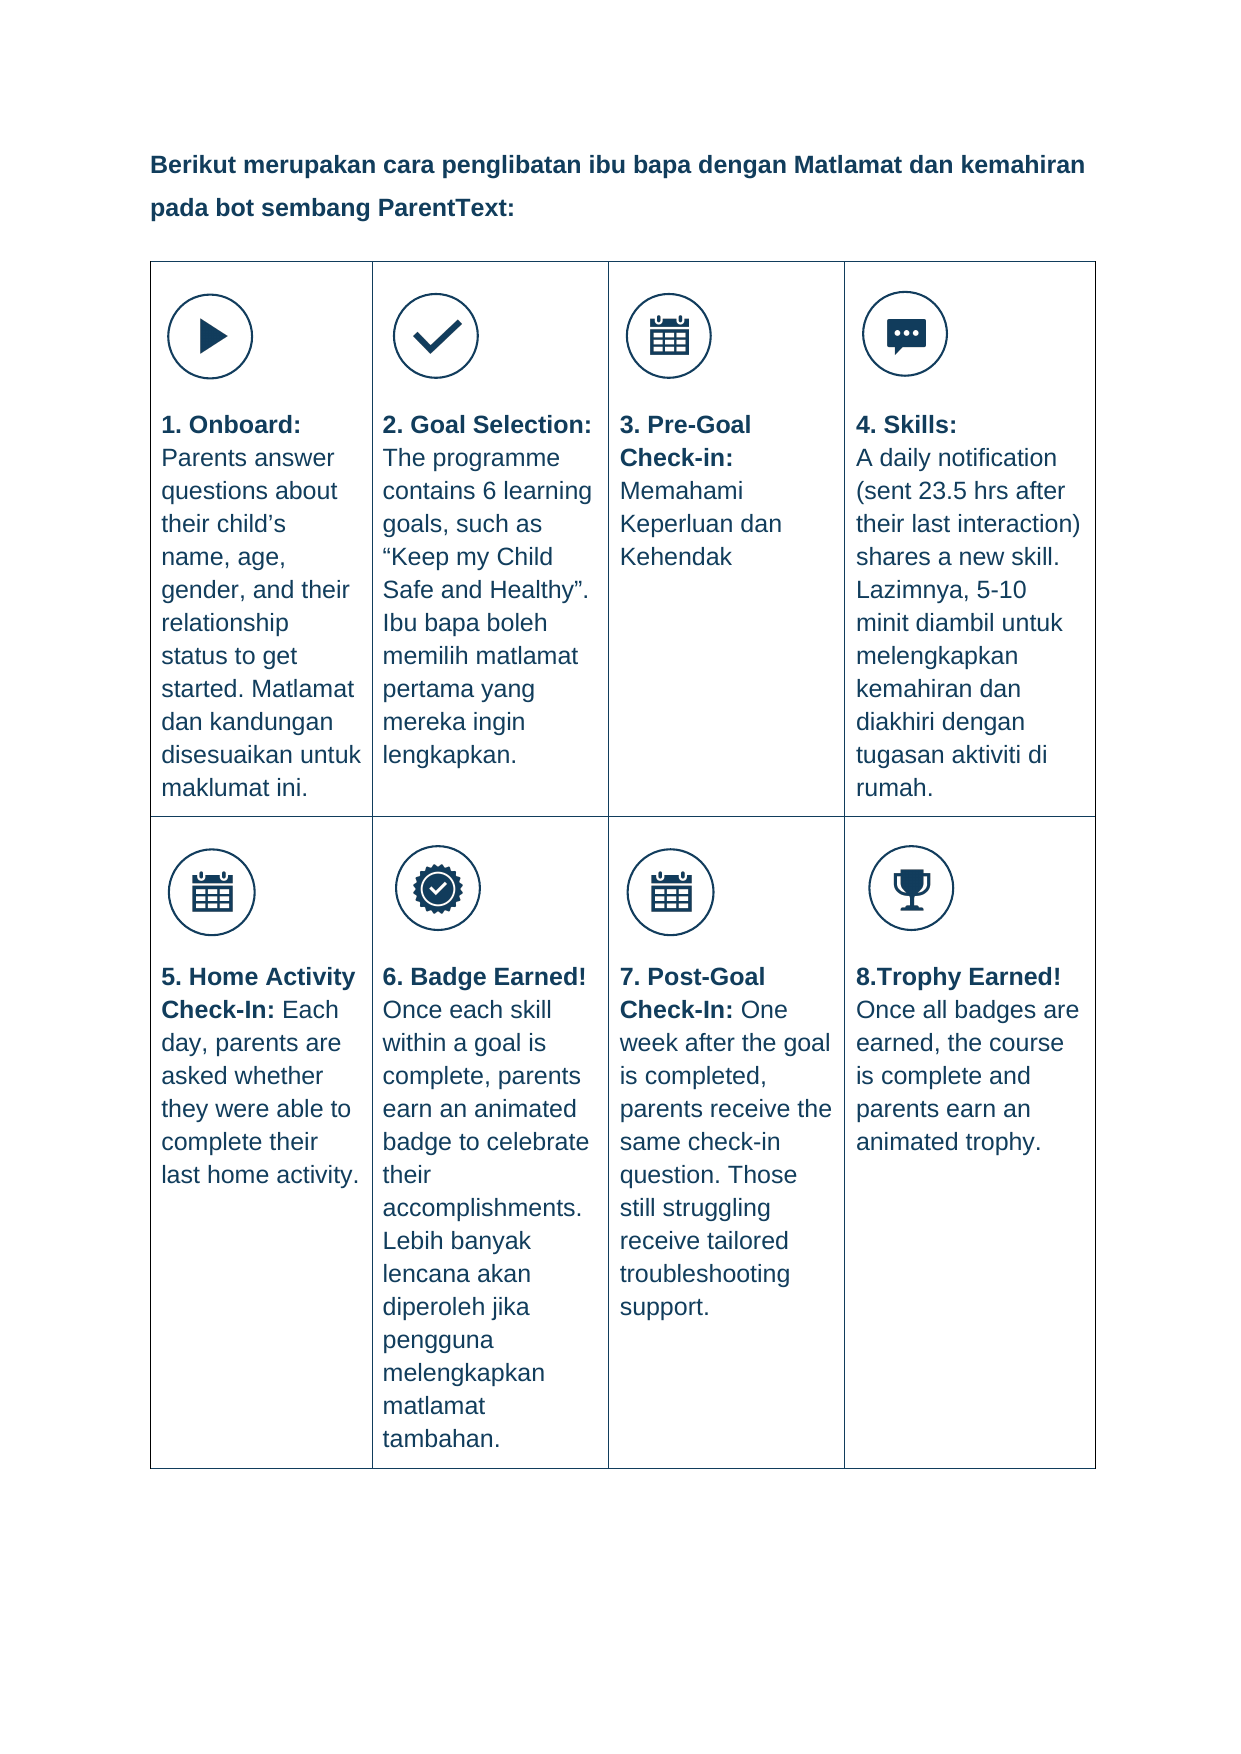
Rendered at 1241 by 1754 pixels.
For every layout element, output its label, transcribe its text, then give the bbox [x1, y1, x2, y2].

picture [184, 863, 241, 920]
table_cell [373, 817, 608, 951]
table_header [373, 262, 608, 399]
subtitle Berikut merupakan cara penglibatan ibu bapa dengan Matlamat dan kemahiran pada bot sembang ParentText: [150, 150, 1090, 222]
table_cell 4. Skills: A daily notification (sent 23.5 hrs after their last interaction) shares a new skill. Lazimnya, 5-10 minit diambil untuk melengkapkan kemahiran dan diakhiri dengan tugasan aktiviti di rumah. [845, 399, 1095, 816]
picture [191, 313, 237, 359]
table_cell [609, 817, 844, 951]
table_cell 1. Onboard: Parents answer questions about their child’s name, age, gender, and their relationship status to get started. Matlamat dan kandungan disesuaikan untuk maklumat ini. [151, 399, 372, 816]
table_cell 5. Home Activity Check-In: Each day, parents are asked whether they were able to complete their last home activity. [151, 951, 372, 1467]
picture [412, 311, 463, 362]
table_cell 3. Pre-Goal Check-in: Memahami Keperluan dan Kehendak [609, 399, 844, 816]
table_cell 7. Post-Goal Check-In: One week after the goal is completed, parents receive the same check-in question. Those still struggling receive tailored troubleshooting support. [609, 951, 844, 1467]
picture [642, 307, 697, 363]
table_cell 8.Trophy Earned! Once all badges are earned, the course is complete and parents earn an animated trophy. [845, 951, 1095, 1467]
picture [879, 309, 934, 365]
picture [887, 865, 937, 915]
table_cell [151, 817, 372, 951]
table_cell 2. Goal Selection: The programme contains 6 learning goals, such as “Keep my Child Safe and Healthy”. Ibu bapa boleh memilih matlamat pertama yang mereka ingin lengkapkan. [373, 399, 608, 816]
table_cell [845, 817, 1095, 951]
picture [643, 863, 700, 920]
table_header [151, 262, 372, 399]
picture [406, 857, 470, 921]
table_cell 6. Badge Earned! Once each skill within a goal is complete, parents earn an animated badge to celebrate their accomplishments. Lebih banyak lencana akan diperoleh jika pengguna melengkapkan matlamat tambahan. [373, 951, 608, 1467]
table_header [845, 262, 1095, 399]
table_header [609, 262, 844, 399]
